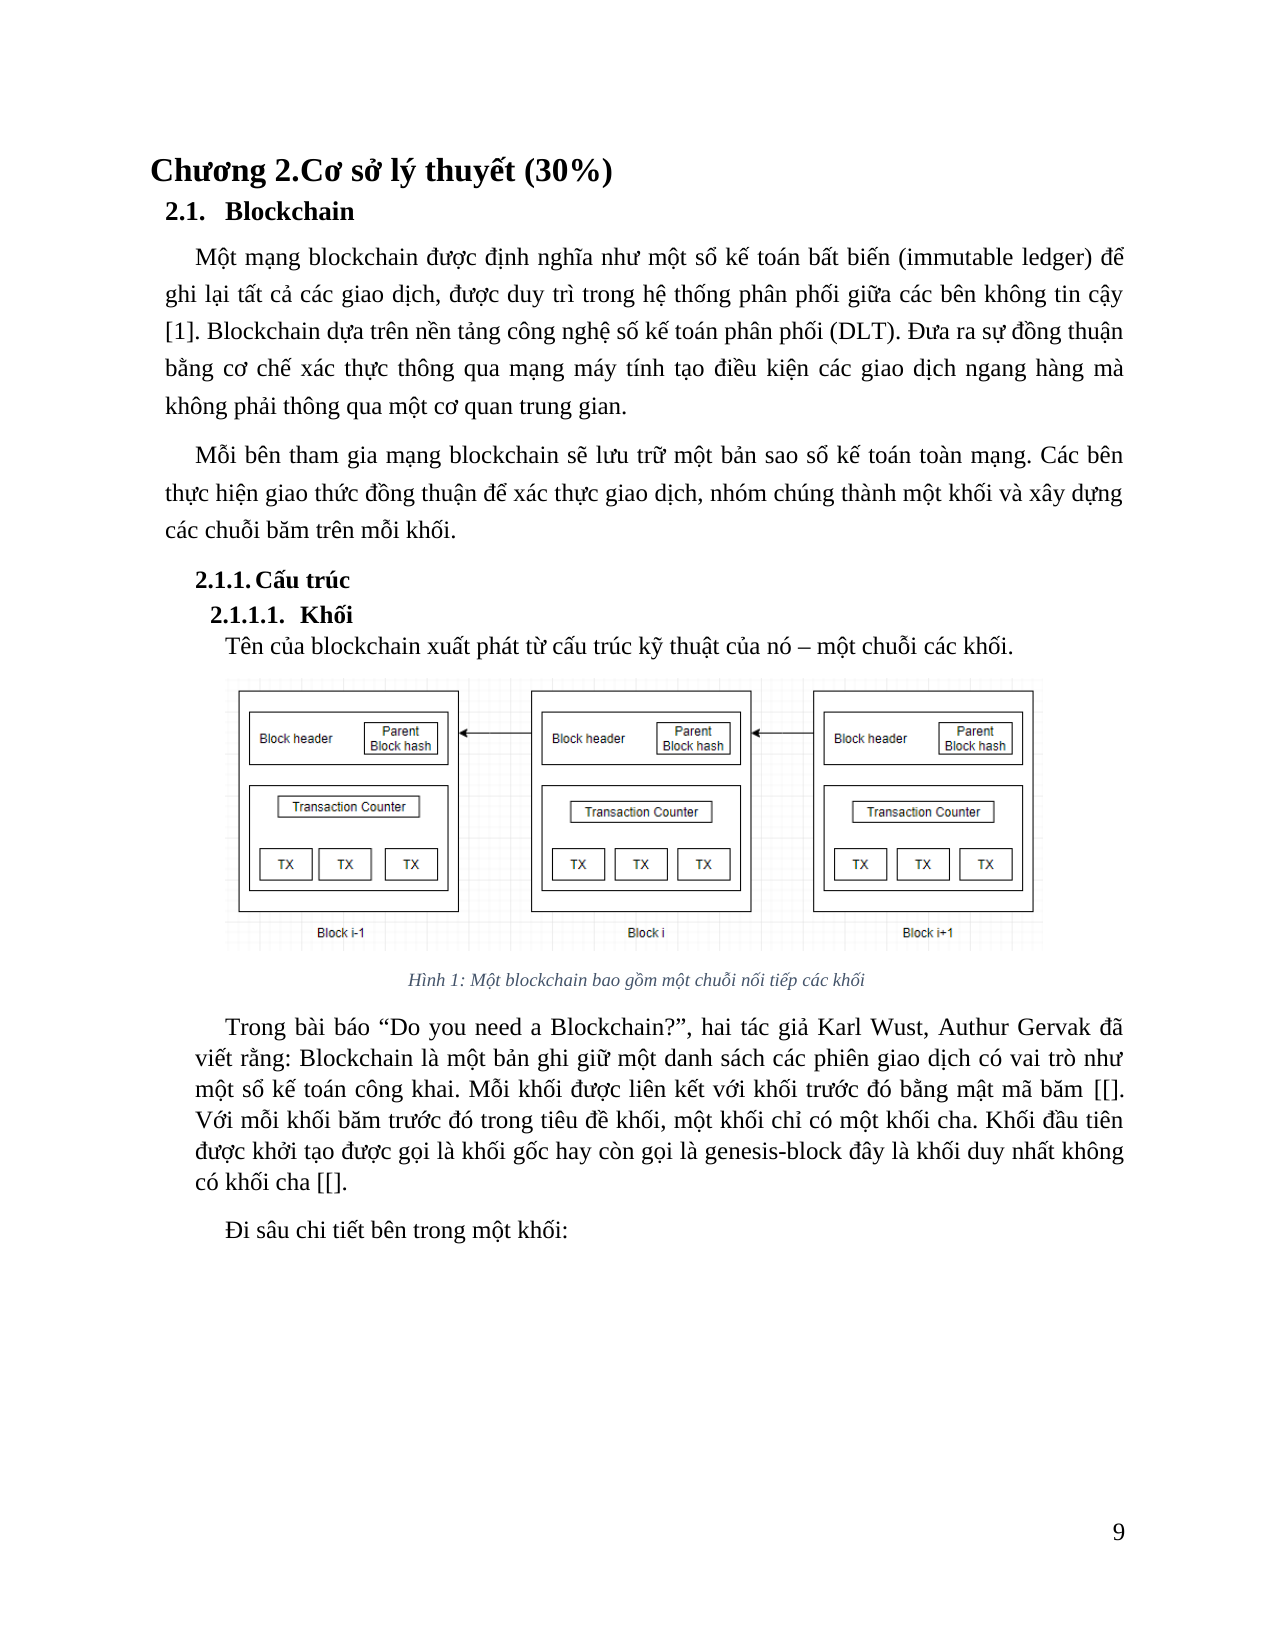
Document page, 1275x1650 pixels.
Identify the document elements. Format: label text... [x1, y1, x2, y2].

text Hình 1: Một blockchain bao gồm một chuỗi nối tiếp các khối [150, 969, 1125, 991]
subtitle Blockchain [165, 196, 1125, 227]
text Một mạng blockchain được định nghĩa như một sổ kế toán bất biến (immutable ledger) để ghi lại tất cả các giao dịch, được duy trì trong hệ thống phân phối giữa các bên không tin cậy [1]. Blockchain dựa trên nền tảng công nghệ số kế toán phân phối (DLT). Đưa ra sự đồng thuận bằng cơ chế xác thực thông qua mạng máy tính tạo điều kiện các giao dịch ngang hàng mà không phải thông qua một cơ quan trung gian. [165, 242, 1125, 419]
picture [225, 678, 1043, 951]
text Mỗi bên tham gia mạng blockchain sẽ lưu trữ một bản sao sổ kế toán toàn mạng. Các bên thực hiện giao thức đồng thuận để xác thực giao dịch, nhóm chúng thành một khối và xây dựng các chuỗi băm trên mỗi khối. [165, 441, 1125, 544]
text Trong bài báo “Do you need a Blockchain?”, hai tác giả Karl Wust, Authur Gervak đã viết rằng: Blockchain là một bản ghi giữ một danh sách các phiên giao dịch có vai trò như một sổ kế toán công khai. Mỗi khối được liên kết với khối trước đó bằng mật mã băm [<wust2018you>]. Với mỗi khối băm trước đó trong tiêu đề khối, một khối chỉ có một khối cha. Khối đầu tiên được khởi tạo được gọi là khối gốc hay còn gọi là genesis-block đây là khối duy nhất không có khối cha [<rosenfeld2014analysis>]. [195, 1012, 1125, 1196]
subtitle Cơ sở lý thuyết (30%) [150, 150, 1125, 188]
text Đi sâu chi tiết bên trong một khối: [195, 1215, 1125, 1243]
text Tên của blockchain xuất phát từ cấu trúc kỹ thuật của nó – một chuỗi các khối. [195, 631, 1125, 660]
subtitle Khối [210, 600, 1125, 629]
subtitle Cấu trúc [195, 565, 1125, 594]
